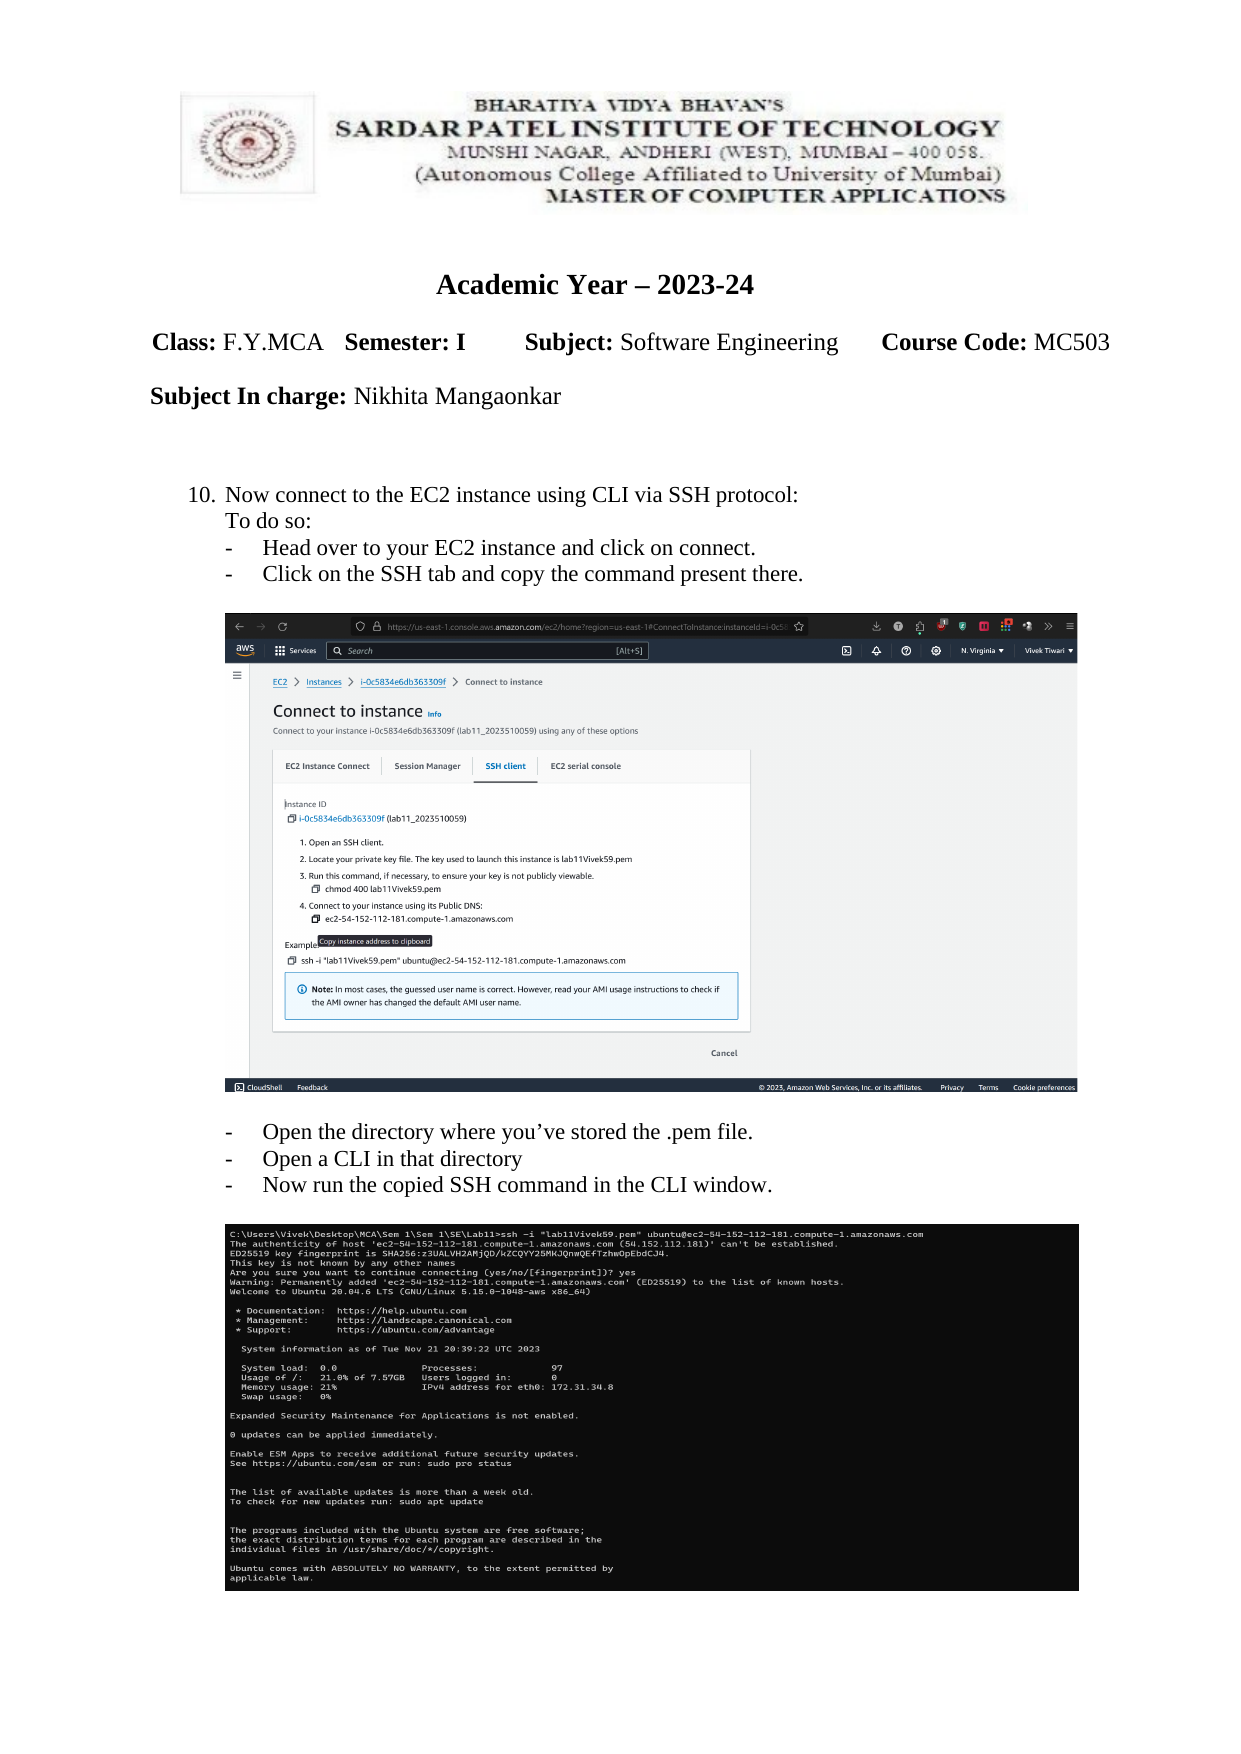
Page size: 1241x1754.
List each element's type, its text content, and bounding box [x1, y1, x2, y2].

list Head over to your EC2 instance and click on connect. [225, 534, 1090, 560]
list Open a CLI in that directory [225, 1145, 1090, 1171]
picture [225, 1224, 1079, 1591]
picture [179, 91, 1028, 215]
list To do so: [225, 508, 1090, 534]
list Now connect to the EC2 instance using CLI via SSH protocol: [187, 481, 1090, 507]
list Now run the copied SSH command in the CLI window. [225, 1171, 1090, 1198]
list Open the directory where you’ve stored the .pem file. [225, 1118, 1090, 1145]
picture [225, 613, 1078, 1092]
list Click on the SSH tab and copy the command present there. [225, 561, 1090, 587]
